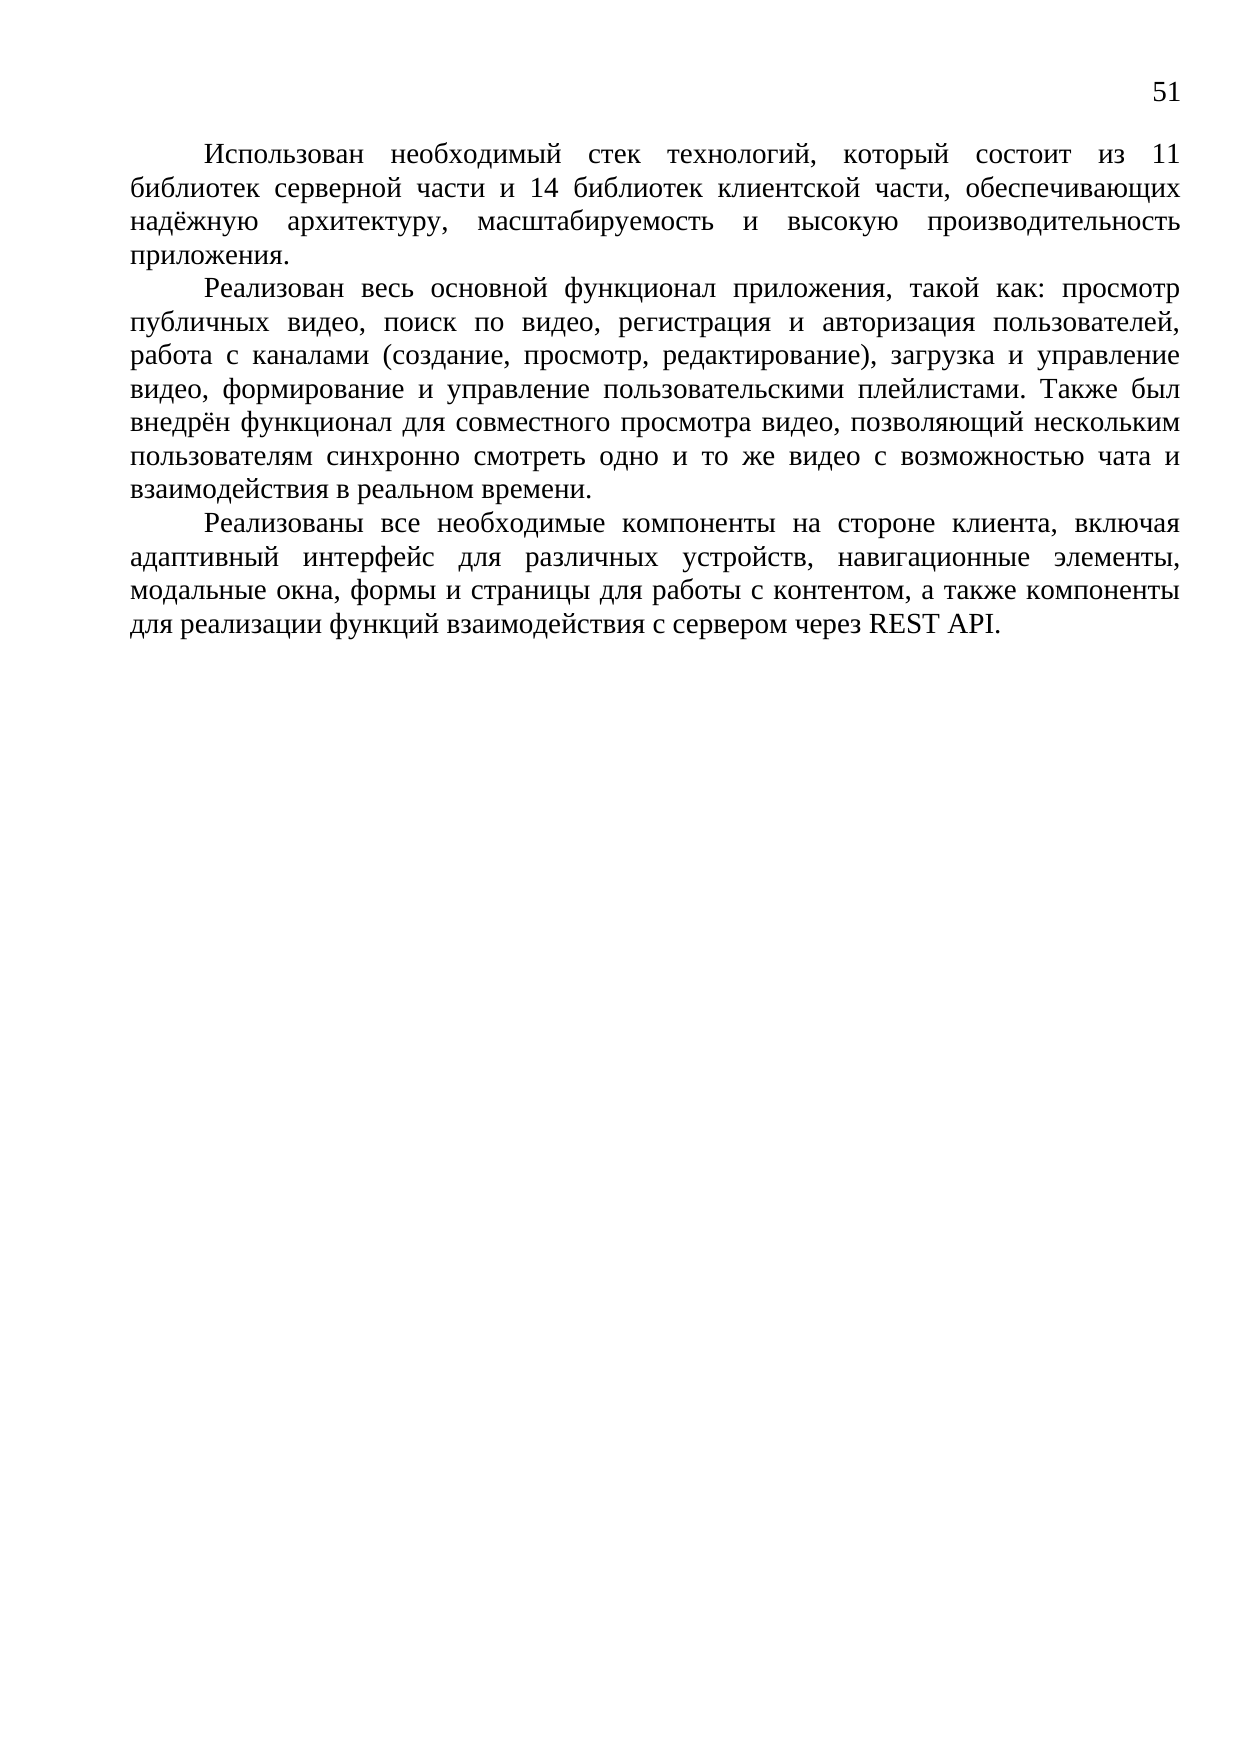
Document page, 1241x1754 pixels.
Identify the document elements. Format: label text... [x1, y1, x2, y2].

text Использован необходимый стек технологий, который состоит из 11 библиотек серверной части и 14 библиотек клиентской части, обеспечивающих надёжную архитектуру, масштабируемость и высокую производительность приложения. [130, 136, 1181, 270]
text Реализованы все необходимые компоненты на стороне клиента, включая адаптивный интерфейс для различных устройств, навигационные элементы, модальные окна, формы и страницы для работы с контентом, а также компоненты для реализации функций взаимодействия с сервером через REST API. [130, 505, 1181, 639]
text Реализован весь основной функционал приложения, такой как: просмотр публичных видео, поиск по видео, регистрация и авторизация пользователей, работа с каналами (создание, просмотр, редактирование), загрузка и управление видео, формирование и управление пользовательскими плейлистами. Также был внедрён функционал для совместного просмотра видео, позволяющий нескольким пользователям синхронно смотреть одно и то же видео с возможностью чата и взаимодействия в реальном времени. [130, 270, 1181, 505]
